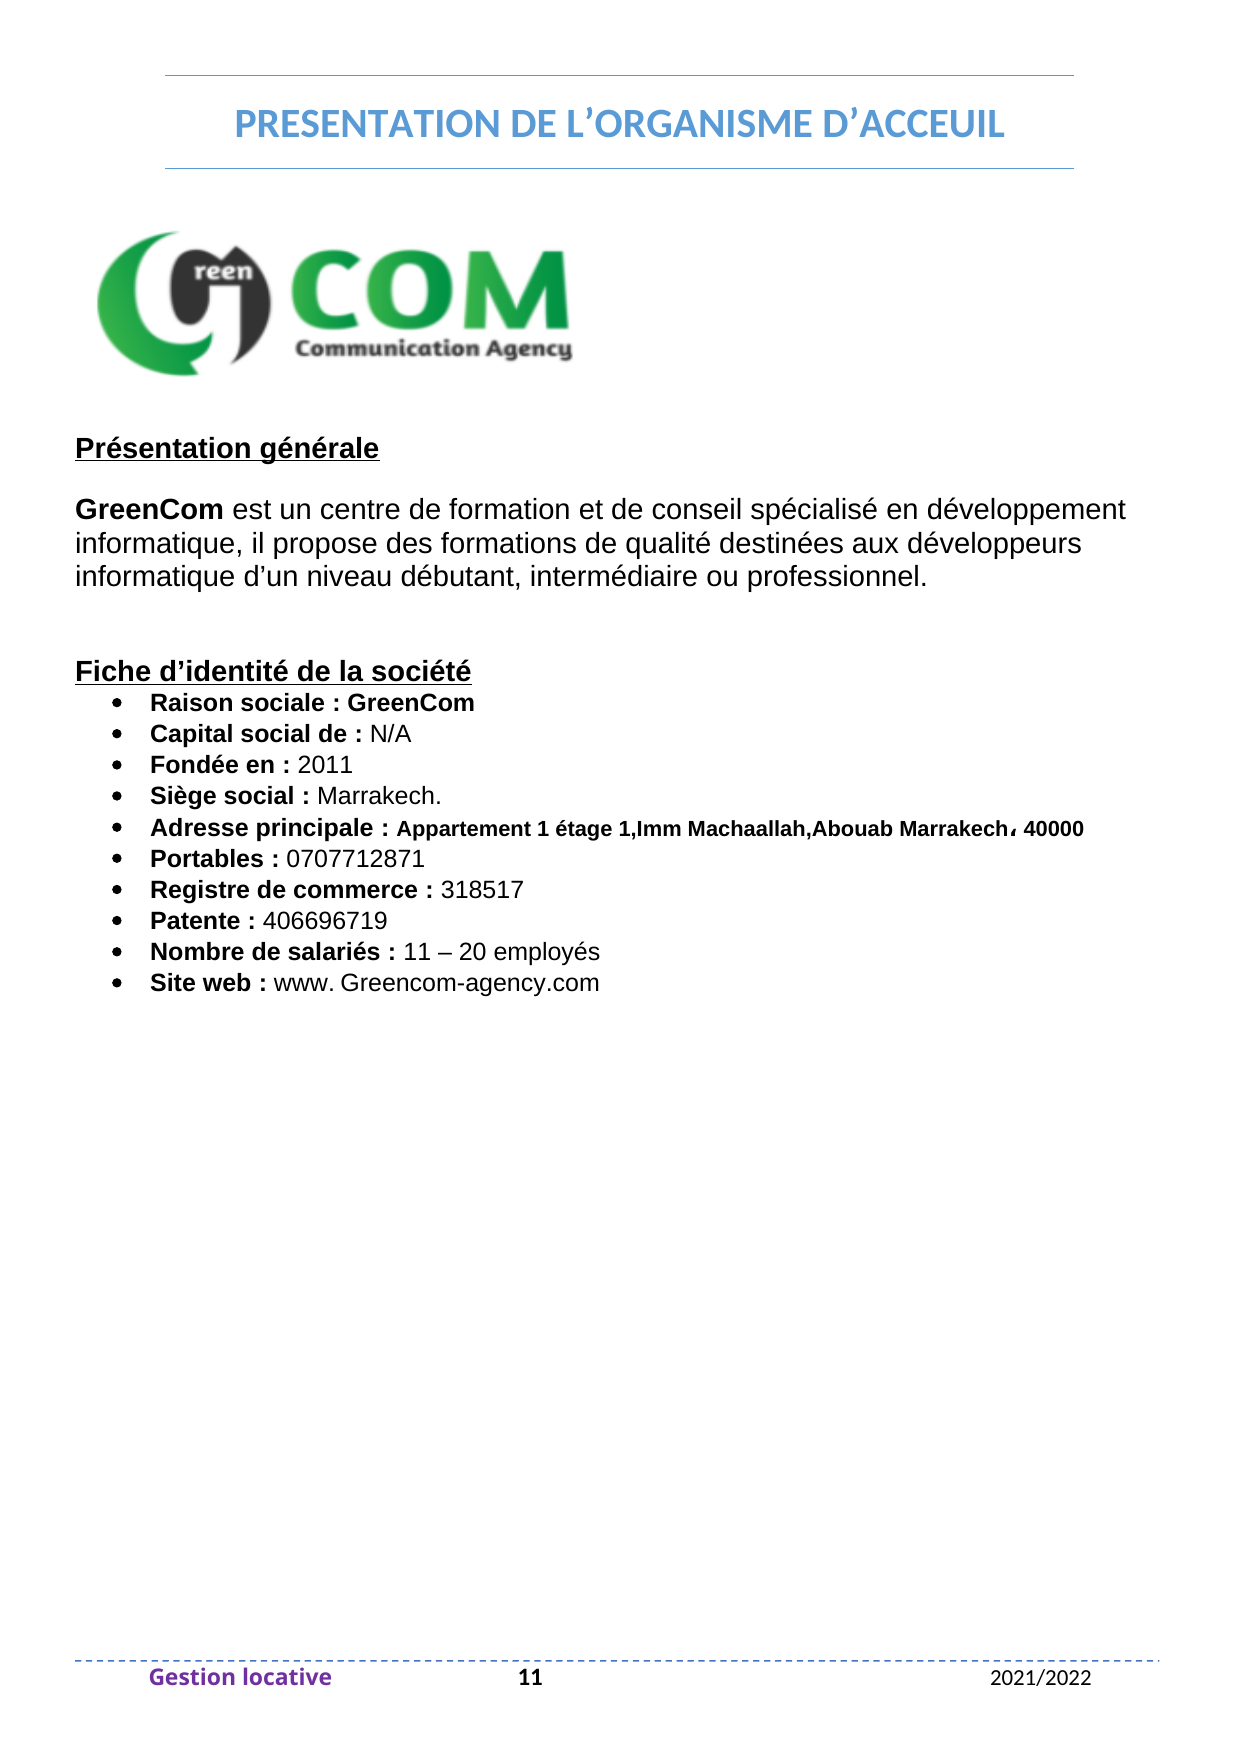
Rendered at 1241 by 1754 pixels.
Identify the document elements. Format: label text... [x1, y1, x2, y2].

list Nombre de salariés : 11 – 20 employés [112, 937, 1164, 966]
list Fondée en : 2011 [112, 750, 1164, 779]
list Capital social de : N/A [112, 719, 1164, 748]
text GreenCom est un centre de formation et de conseil spécialisé en développement informatique, il propose des formations de qualité destinées aux développeurs informatique d’un niveau débutant, intermédiaire ou professionnel. [75, 492, 1164, 621]
list Site web : www. Greencom-agency.com [112, 968, 1164, 997]
list Raison sociale : GreenCom [112, 688, 1164, 717]
text PRESENTATION DE L’ORGANISME D’ACCEUIL [165, 76, 1074, 168]
list Patente : 406696719 [112, 906, 1164, 935]
picture [75, 211, 613, 397]
list Registre de commerce : 318517 [112, 875, 1164, 904]
text Fiche d’identité de la société [75, 621, 1164, 688]
list Adresse principale : Appartement 1 étage 1,Imm Machaallah,Abouab Marrakech، 40000 [112, 812, 1164, 841]
list Siège social : Marrakech. [112, 781, 1164, 810]
list Portables : 0707712871 [112, 844, 1164, 872]
